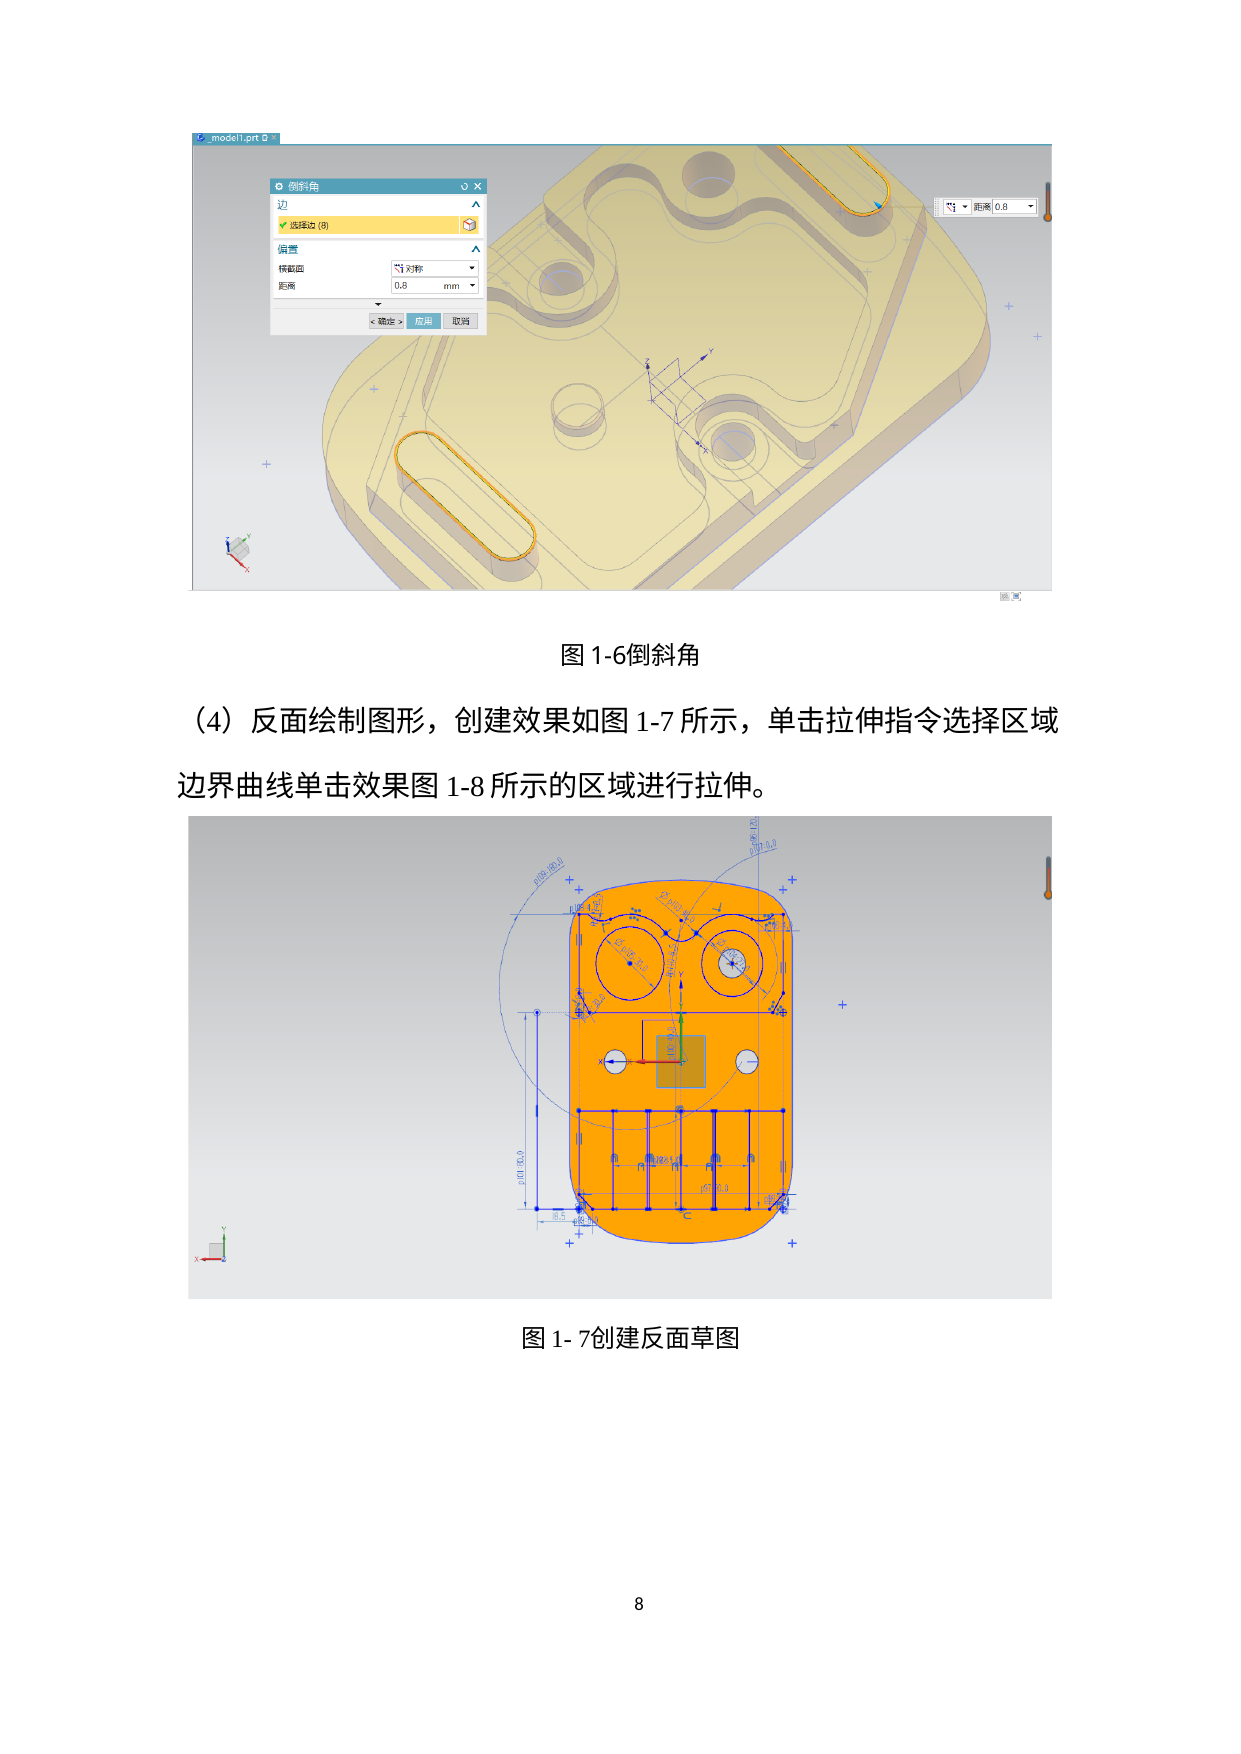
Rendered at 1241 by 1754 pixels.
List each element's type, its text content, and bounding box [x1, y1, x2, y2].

picture [188, 133, 1052, 603]
list 反面绘制图形，创建效果如图1-7所示，单击拉伸指令选择区域边界曲线单击效果图1-8所示的区域进行拉伸。 [177, 686, 1063, 816]
text 图1-6倒斜角 [177, 621, 1063, 686]
picture [188, 816, 1052, 1299]
text 图1- 7创建反面草图 [177, 1304, 1063, 1369]
